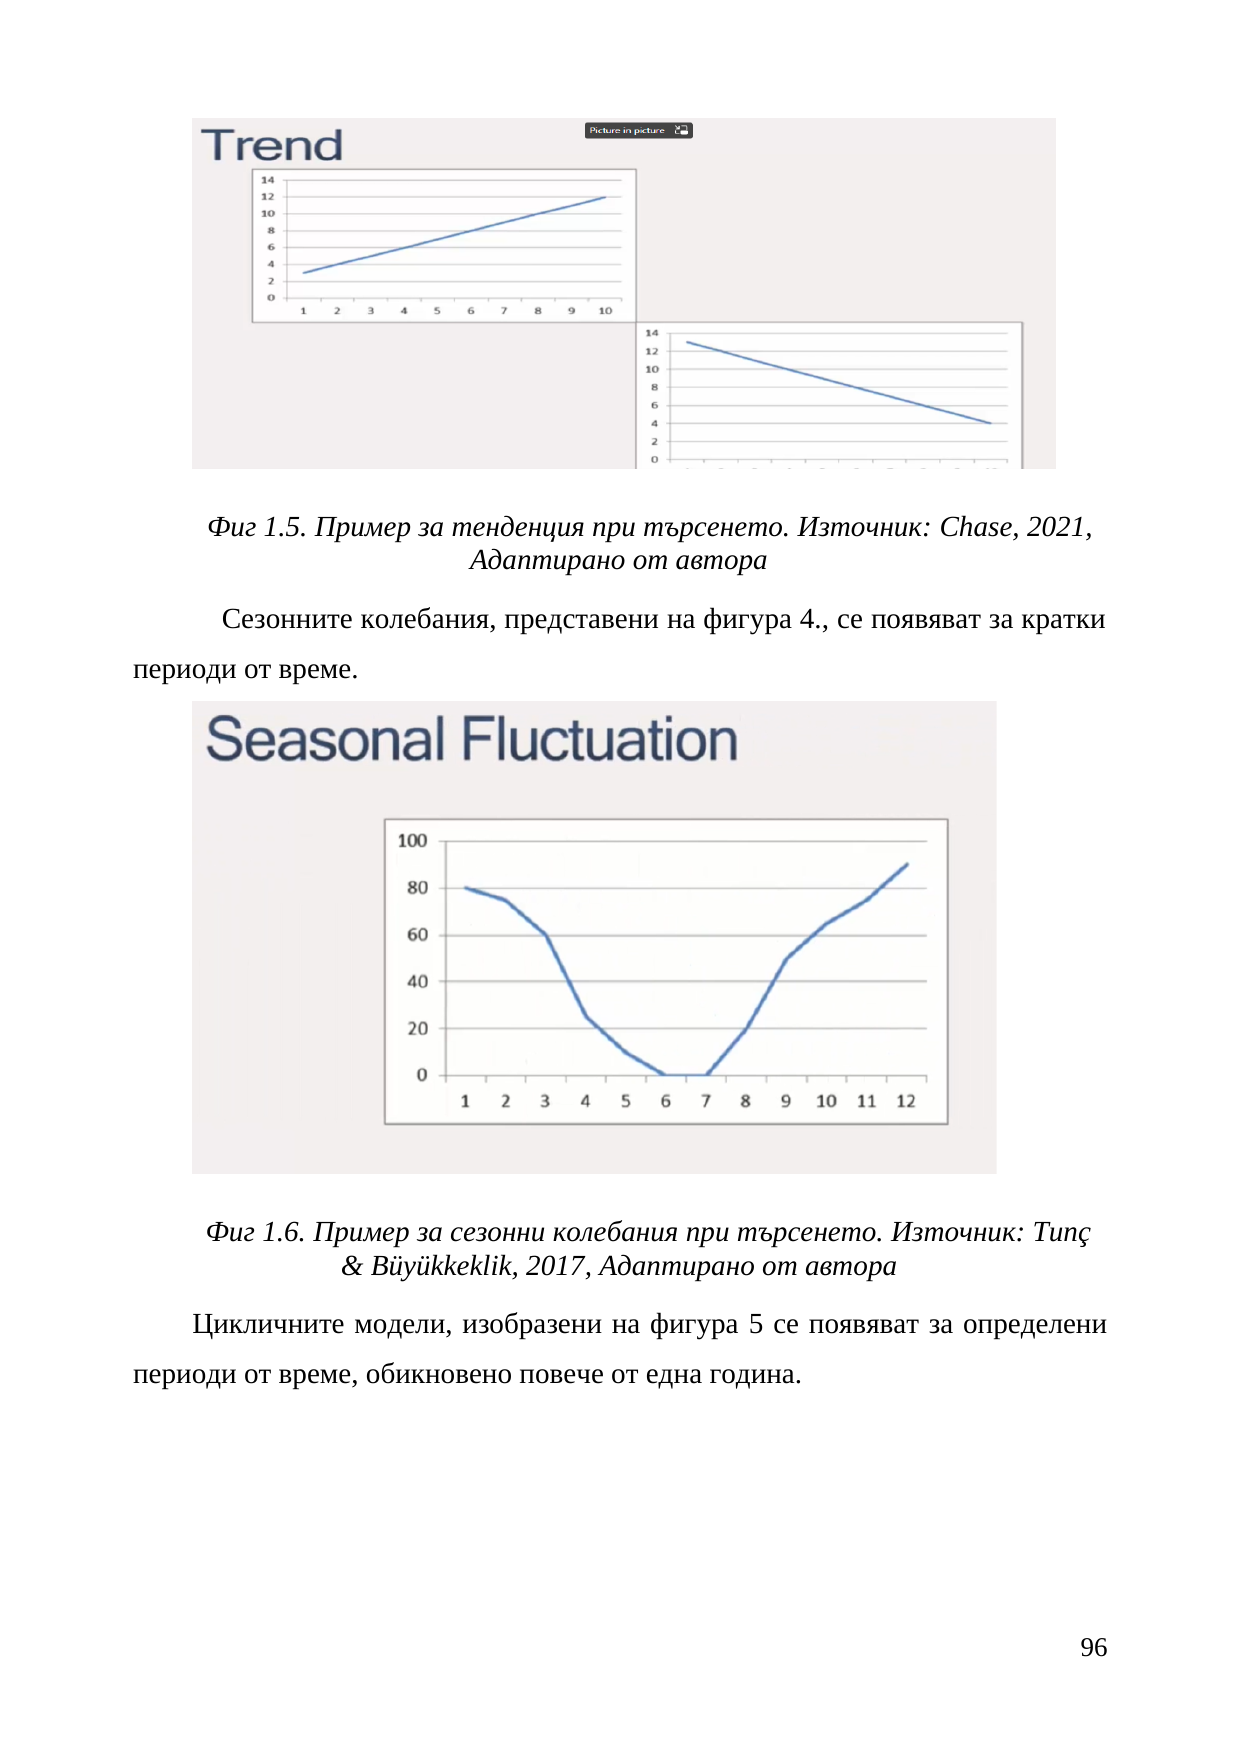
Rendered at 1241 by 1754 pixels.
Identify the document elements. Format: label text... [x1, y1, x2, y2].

text Сезонните колебания, представени на фигура 4., се появяват за кратки периоди от време. [133, 601, 1107, 684]
picture [192, 118, 1056, 469]
picture [192, 701, 997, 1174]
text Цикличните модели, изобразени на фигура 5 се появяват за определени периоди от време, обикновено повече от една година. [133, 1306, 1107, 1390]
title Фиг 1.6. Пример за сезонни колебания при търсенето. Източник: Tunç & Büyükkeklik, 2017, Адаптирано от автора [133, 1214, 1107, 1281]
title Фиг 1.5. Пример за тенденция при търсенето. Източник: Chase, 2021, Адаптирано от автора [133, 509, 1107, 576]
